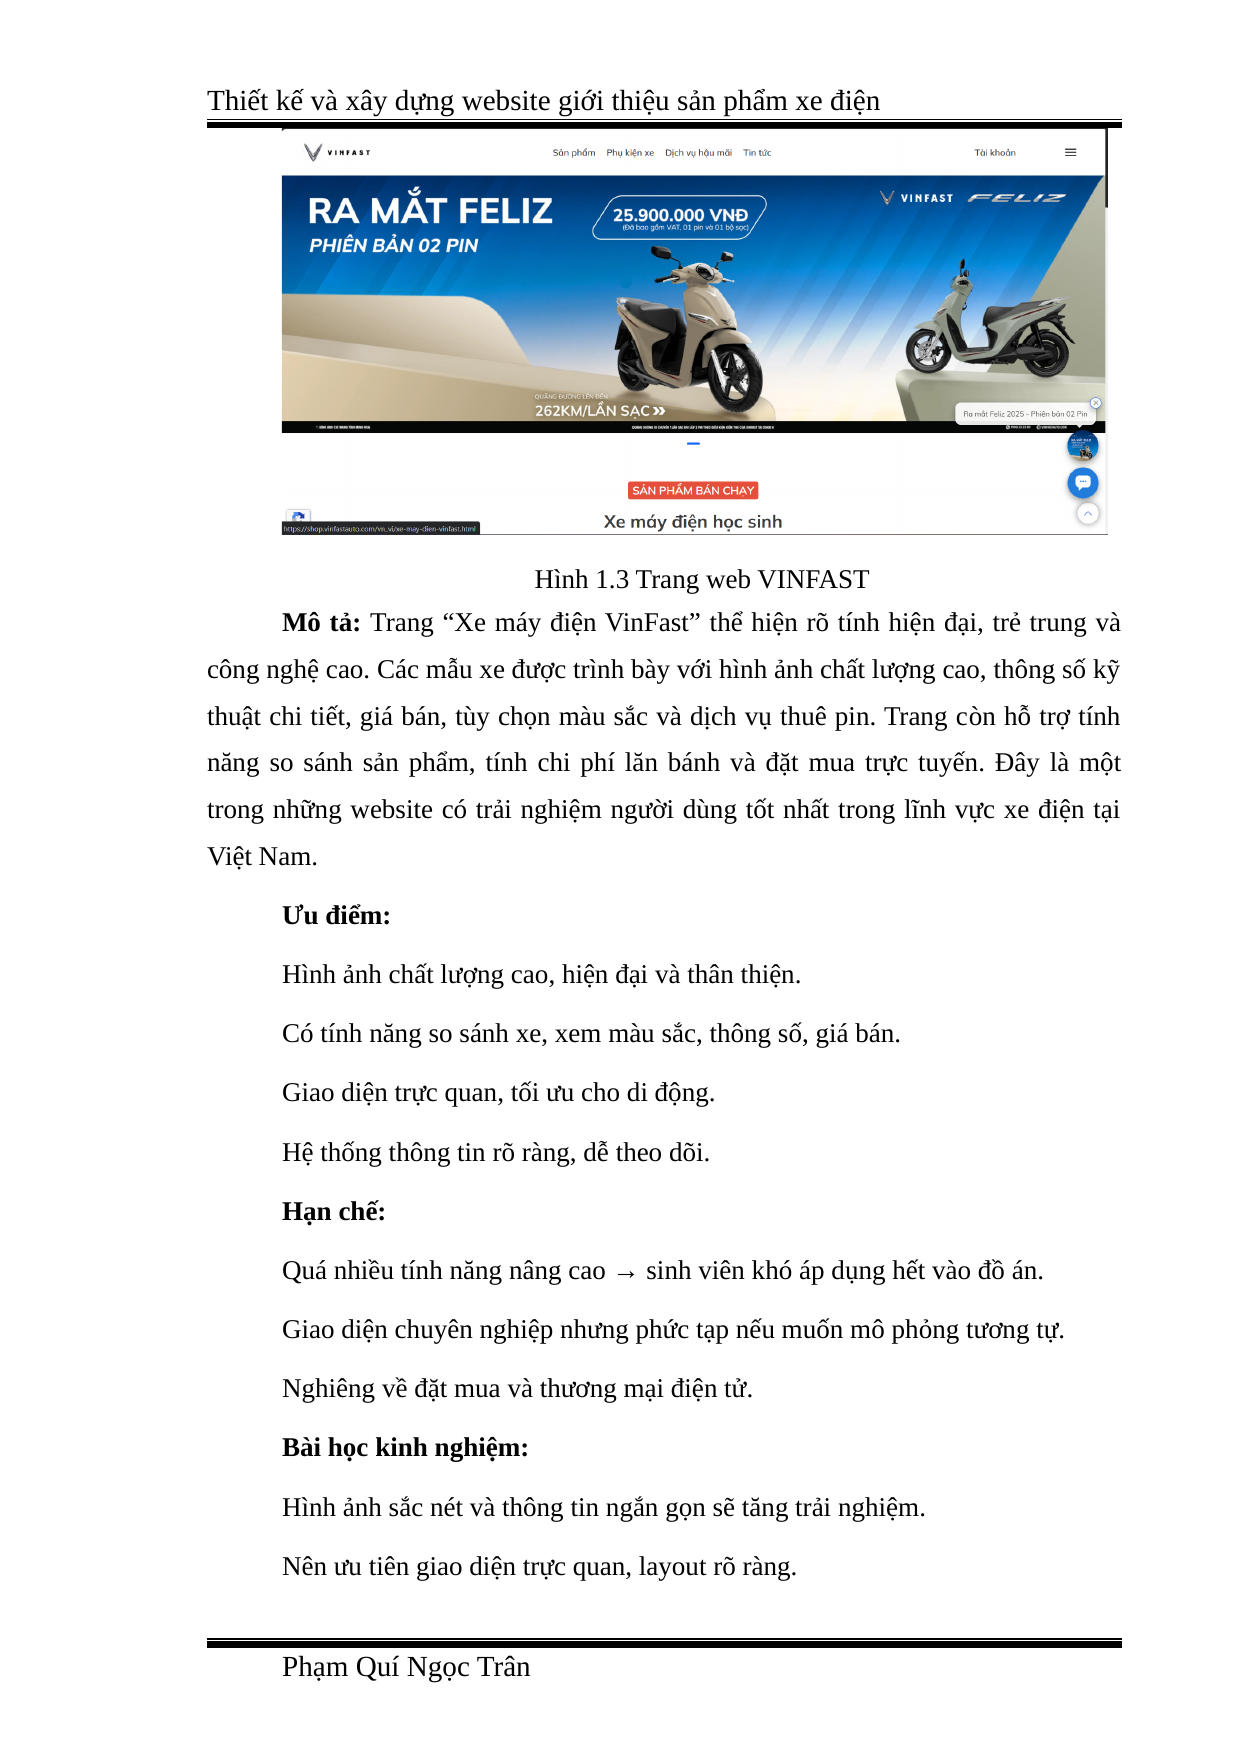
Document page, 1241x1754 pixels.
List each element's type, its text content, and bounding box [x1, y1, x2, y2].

text Có tính năng so sánh xe, xem màu sắc, thông số, giá bán. [207, 1017, 1122, 1048]
text Hình 1.3 Trang web VINFAST [207, 563, 1122, 594]
text Hình ảnh chất lượng cao, hiện đại và thân thiện. [207, 958, 1122, 989]
text Bài học kinh nghiệm: [207, 1431, 1122, 1463]
text Hạn chế: [207, 1195, 1122, 1226]
text Ưu điểm: [207, 899, 1122, 930]
text Quá nhiều tính năng nâng cao → sinh viên khó áp dụng hết vào đồ án. [207, 1254, 1122, 1285]
text Hình ảnh sắc nét và thông tin ngắn gọn sẽ tăng trải nghiệm. [207, 1491, 1122, 1522]
text Hệ thống thông tin rõ ràng, dễ theo dõi. [207, 1136, 1122, 1167]
text Nên ưu tiên giao diện trực quan, layout rõ ràng. [207, 1550, 1122, 1581]
picture [281, 128, 1108, 535]
text Mô tả: Trang “Xe máy điện VinFast” thể hiện rõ tính hiện đại, trẻ trung và công nghệ cao. Các mẫu xe được trình bày với hình ảnh chất lượng cao, thông số kỹ thuật chi tiết, giá bán, tùy chọn màu sắc và dịch vụ thuê pin. Trang còn hỗ trợ tính năng so sánh sản phẩm, tính chi phí lăn bánh và đặt mua trực tuyến. Đây là một trong những website có trải nghiệm người dùng tốt nhất trong lĩnh vực xe điện tại Việt Nam. [207, 606, 1122, 871]
text Giao diện chuyên nghiệp nhưng phức tạp nếu muốn mô phỏng tương tự. [207, 1313, 1122, 1344]
text Nghiêng về đặt mua và thương mại điện tử. [207, 1372, 1122, 1403]
text Giao diện trực quan, tối ưu cho di động. [207, 1076, 1122, 1108]
